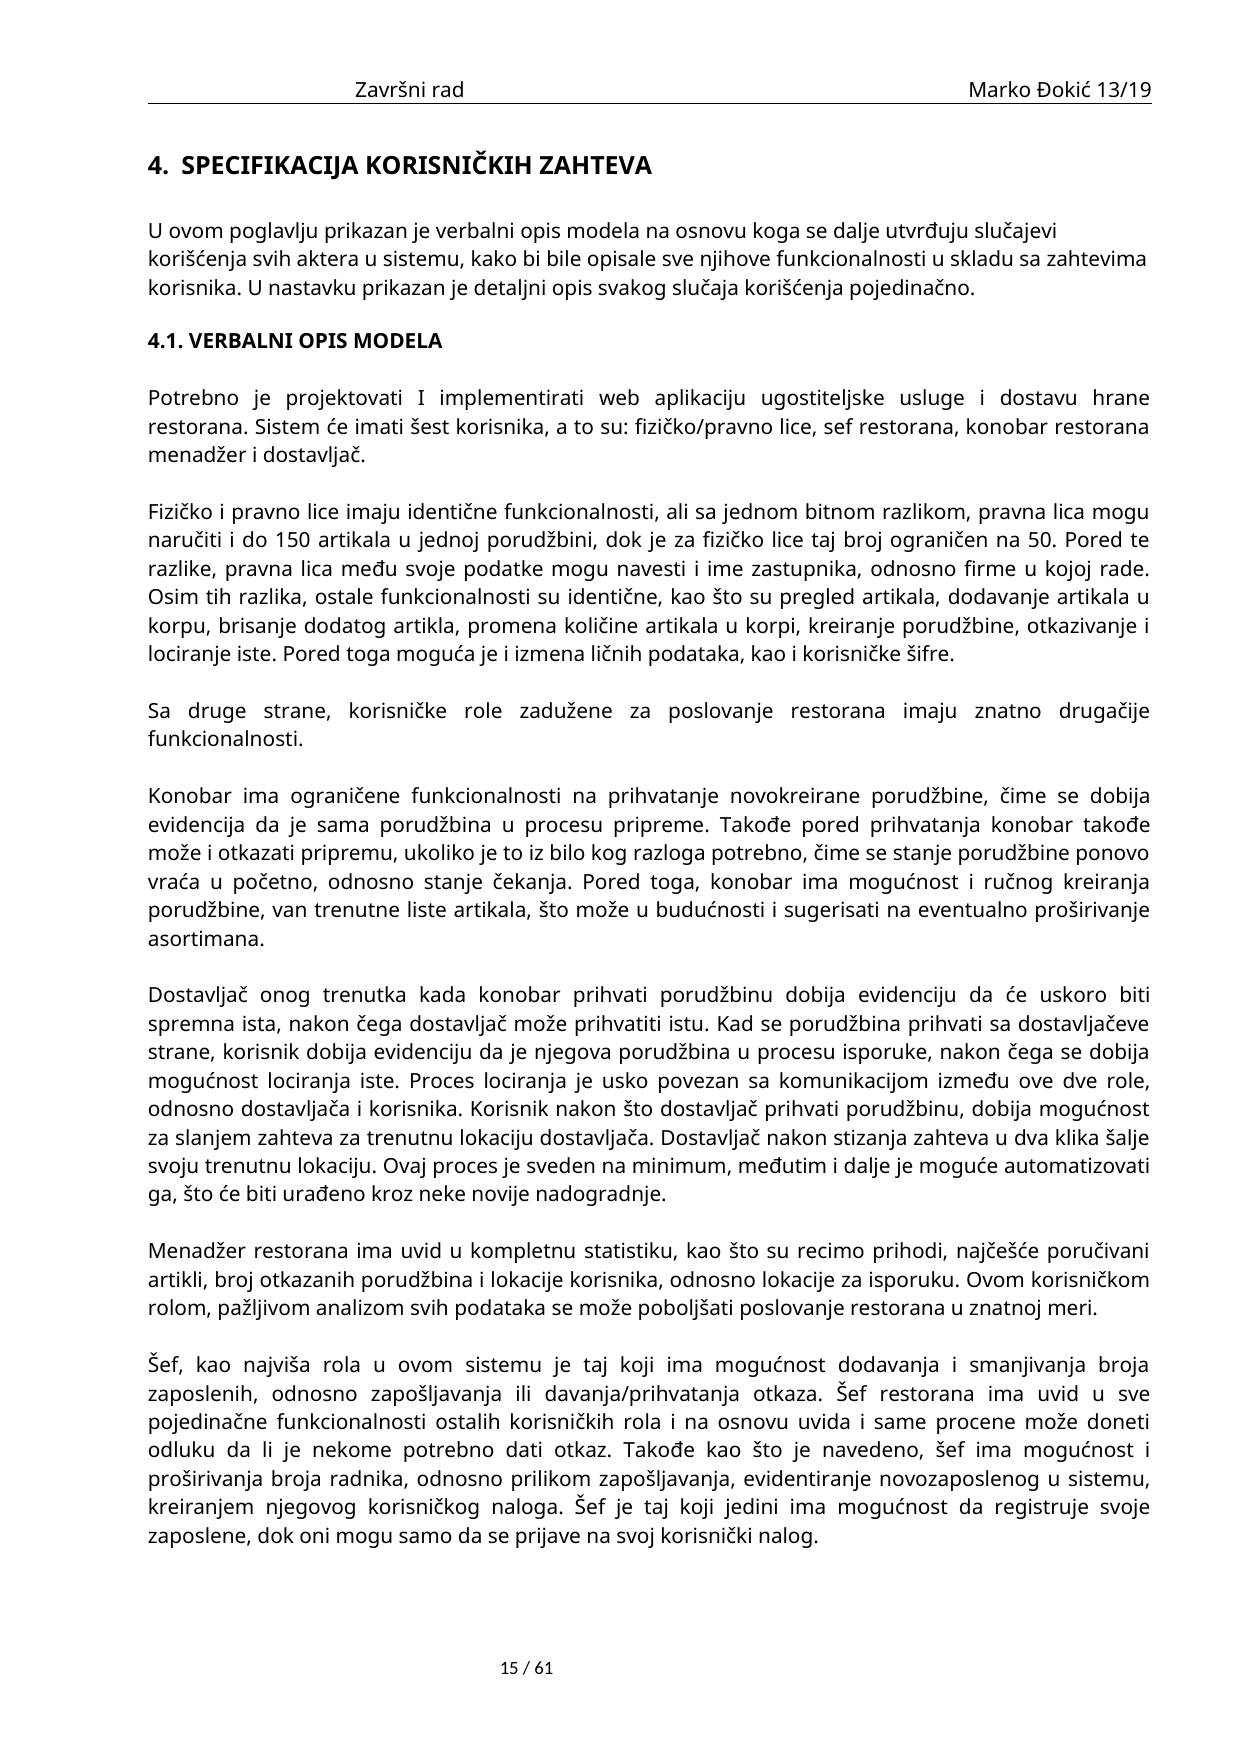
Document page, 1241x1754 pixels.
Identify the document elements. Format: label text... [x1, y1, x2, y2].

text Šef, kao najviša rola u ovom sistemu je taj koji ima mogućnost dodavanja i smanjivanja broja zaposlenih, odnosno zapošljavanja ili davanja/prihvatanja otkaza. Šef restorana ima uvid u sve pojedinačne funkcionalnosti ostalih korisničkih rola i na osnovu uvida i same procene može doneti odluku da li je nekome potrebno dati otkaz. Takođe kao što je navedeno, šef ima mogućnost i proširivanja broja radnika, odnosno prilikom zapošljavanja, evidentiranje novozaposlenog u sistemu, kreiranjem njegovog korisničkog naloga. Šef je taj koji jedini ima mogućnost da registruje svoje zaposlene, dok oni mogu samo da se prijave na svoj korisnički nalog. [148, 1350, 1152, 1549]
text Potrebno je projektovati I implementirati web aplikaciju ugostiteljske usluge i dostavu hrane restorana. Sistem će imati šest korisnika, a to su: fizičko/pravno lice, sef restorana, konobar restorana menadžer i dostavljač. [148, 383, 1152, 469]
subtitle U ovom poglavlju prikazan je verbalni opis modela na osnovu koga se dalje utvrđuju slučajevi korišćenja svih aktera u sistemu, kako bi bile opisale sve njihove funkcionalnosti u skladu sa zahtevima korisnika. U nastavku prikazan je detaljni opis svakog slučaja korišćenja pojedinačno. [148, 216, 1152, 326]
text Menadžer restorana ima uvid u kompletnu statistiku, kao što su recimo prihodi, najčešće poručivani artikli, broj otkazanih porudžbina i lokacije korisnika, odnosno lokacije za isporuku. Ovom korisničkom rolom, pažljivom analizom svih podataka se može poboljšati poslovanje restorana u znatnoj meri. [148, 1236, 1152, 1322]
text Fizičko i pravno lice imaju identične funkcionalnosti, ali sa jednom bitnom razlikom, pravna lica mogu naručiti i do 150 artikala u jednoj porudžbini, dok je za fizičko lice taj broj ograničen na 50. Pored te razlike, pravna lica među svoje podatke mogu navesti i ime zastupnika, odnosno firme u kojoj rade. Osim tih razlika, ostale funkcionalnosti su identične, kao što su pregled artikala, dodavanje artikala u korpu, brisanje dodatog artikla, promena količine artikala u korpi, kreiranje porudžbine, otkazivanje i lociranje iste. Pored toga moguća je i izmena ličnih podataka, kao i korisničke šifre. [148, 497, 1152, 668]
text Konobar ima ograničene funkcionalnosti na prihvatanje novokreirane porudžbine, čime se dobija evidencija da je sama porudžbina u procesu pripreme. Takođe pored prihvatanja konobar takođe može i otkazati pripremu, ukoliko je to iz bilo kog razloga potrebno, čime se stanje porudžbine ponovo vraća u početno, odnosno stanje čekanja. Pored toga, konobar ima mogućnost i ručnog kreiranja porudžbine, van trenutne liste artikala, što može u budućnosti i sugerisati na eventualno proširivanje asortimana. [148, 781, 1152, 952]
text Sa druge strane, korisničke role zadužene za poslovanje restorana imaju znatno drugačije funkcionalnosti. [148, 696, 1152, 753]
subtitle SPECIFIKACIJA KORISNIČKIH ZAHTEVA [148, 148, 1152, 182]
text Dostavljač onog trenutka kada konobar prihvati porudžbinu dobija evidenciju da će uskoro biti spremna ista, nakon čega dostavljač može prihvatiti istu. Kad se porudžbina prihvati sa dostavljačeve strane, korisnik dobija evidenciju da je njegova porudžbina u procesu isporuke, nakon čega se dobija mogućnost lociranja iste. Proces lociranja je usko povezan sa komunikacijom između ove dve role, odnosno dostavljača i korisnika. Korisnik nakon što dostavljač prihvati porudžbinu, dobija mogućnost za slanjem zahteva za trenutnu lokaciju dostavljača. Dostavljač nakon stizanja zahteva u dva klika šalje svoju trenutnu lokaciju. Ovaj proces je sveden na minimum, međutim i dalje je moguće automatizovati ga, što će biti urađeno kroz neke novije nadogradnje. [148, 981, 1152, 1208]
subtitle VERBALNI OPIS MODELA [148, 326, 1152, 355]
